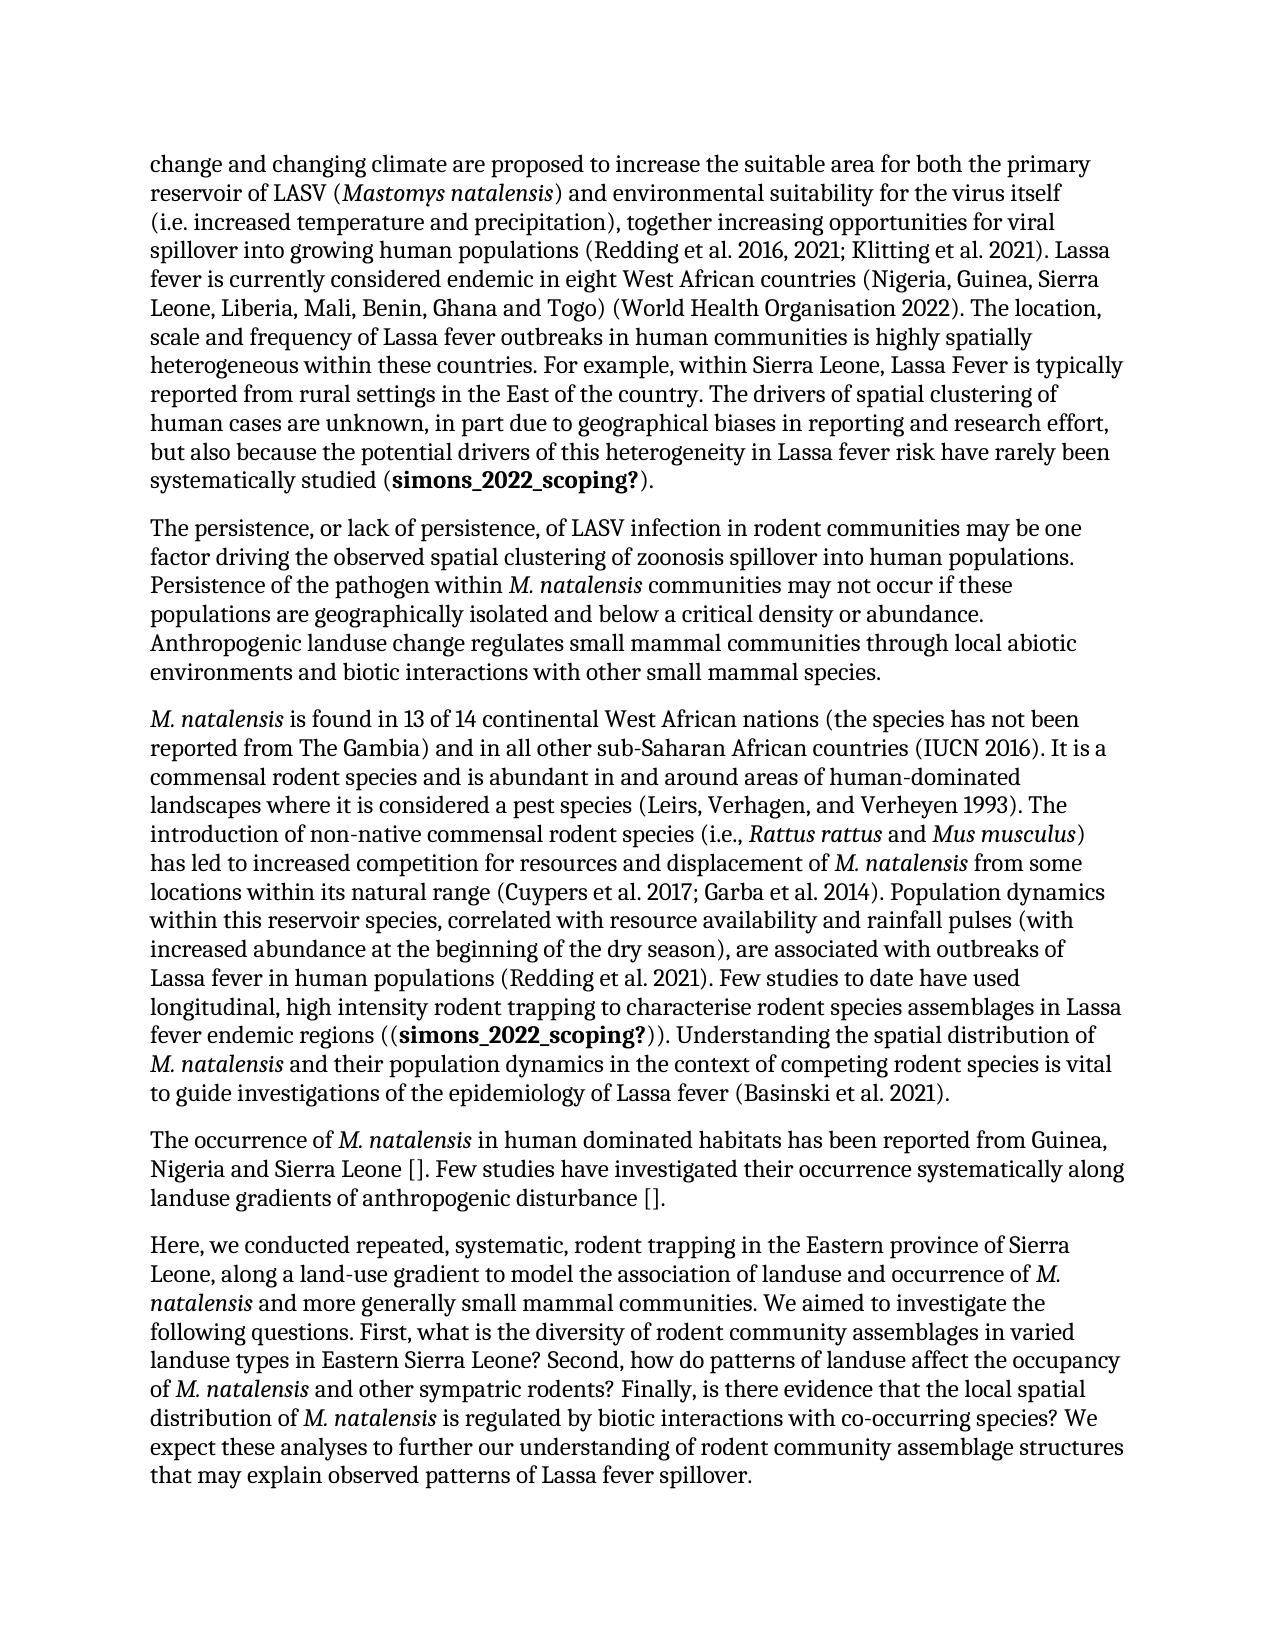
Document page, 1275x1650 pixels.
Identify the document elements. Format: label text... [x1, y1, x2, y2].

text M. natalensis is found in 13 of 14 continental West African nations (the species has not been reported from The Gambia) and in all other sub-Saharan African countries (IUCN 2016). It is a commensal rodent species and is abundant in and around areas of human-dominated landscapes where it is considered a pest species (Leirs, Verhagen, and Verheyen 1993). The introduction of non-native commensal rodent species (i.e., Rattus rattus and Mus musculus) has led to increased competition for resources and displacement of M. natalensis from some locations within its natural range (Cuypers et al. 2017; Garba et al. 2014). Population dynamics within this reservoir species, correlated with resource availability and rainfall pulses (with increased abundance at the beginning of the dry season), are associated with outbreaks of Lassa fever in human populations (Redding et al. 2021). Few studies to date have used longitudinal, high intensity rodent trapping to characterise rodent species assemblages in Lassa fever endemic regions ((simons_2022_scoping?)). Understanding the spatial distribution of M. natalensis and their population dynamics in the context of competing rodent species is vital to guide investigations of the epidemiology of Lassa fever (Basinski et al. 2021). [150, 705, 1125, 1107]
text Here, we conducted repeated, systematic, rodent trapping in the Eastern province of Sierra Leone, along a land-use gradient to model the association of landuse and occurrence of M. natalensis and more generally small mammal communities. We aimed to investigate the following questions. First, what is the diversity of rodent community assemblages in varied landuse types in Eastern Sierra Leone? Second, how do patterns of landuse affect the occupancy of M. natalensis and other sympatric rodents? Finally, is there evidence that the local spatial distribution of M. natalensis is regulated by biotic interactions with co-occurring species? We expect these analyses to further our understanding of rodent community assemblage structures that may explain observed patterns of Lassa fever spillover. [150, 1231, 1125, 1490]
text The persistence, or lack of persistence, of LASV infection in rodent communities may be one factor driving the observed spatial clustering of zoonosis spillover into human populations. Persistence of the pathogen within M. natalensis communities may not occur if these populations are geographically isolated and below a critical density or abundance. Anthropogenic landuse change regulates small mammal communities through local abiotic environments and biotic interactions with other small mammal species. [150, 514, 1125, 686]
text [150, 150, 1125, 495]
text The occurrence of M. natalensis in human dominated habitats has been reported from Guinea, Nigeria and Sierra Leone []. Few studies have investigated their occurrence systematically along landuse gradients of anthropogenic disturbance []. [150, 1126, 1125, 1212]
